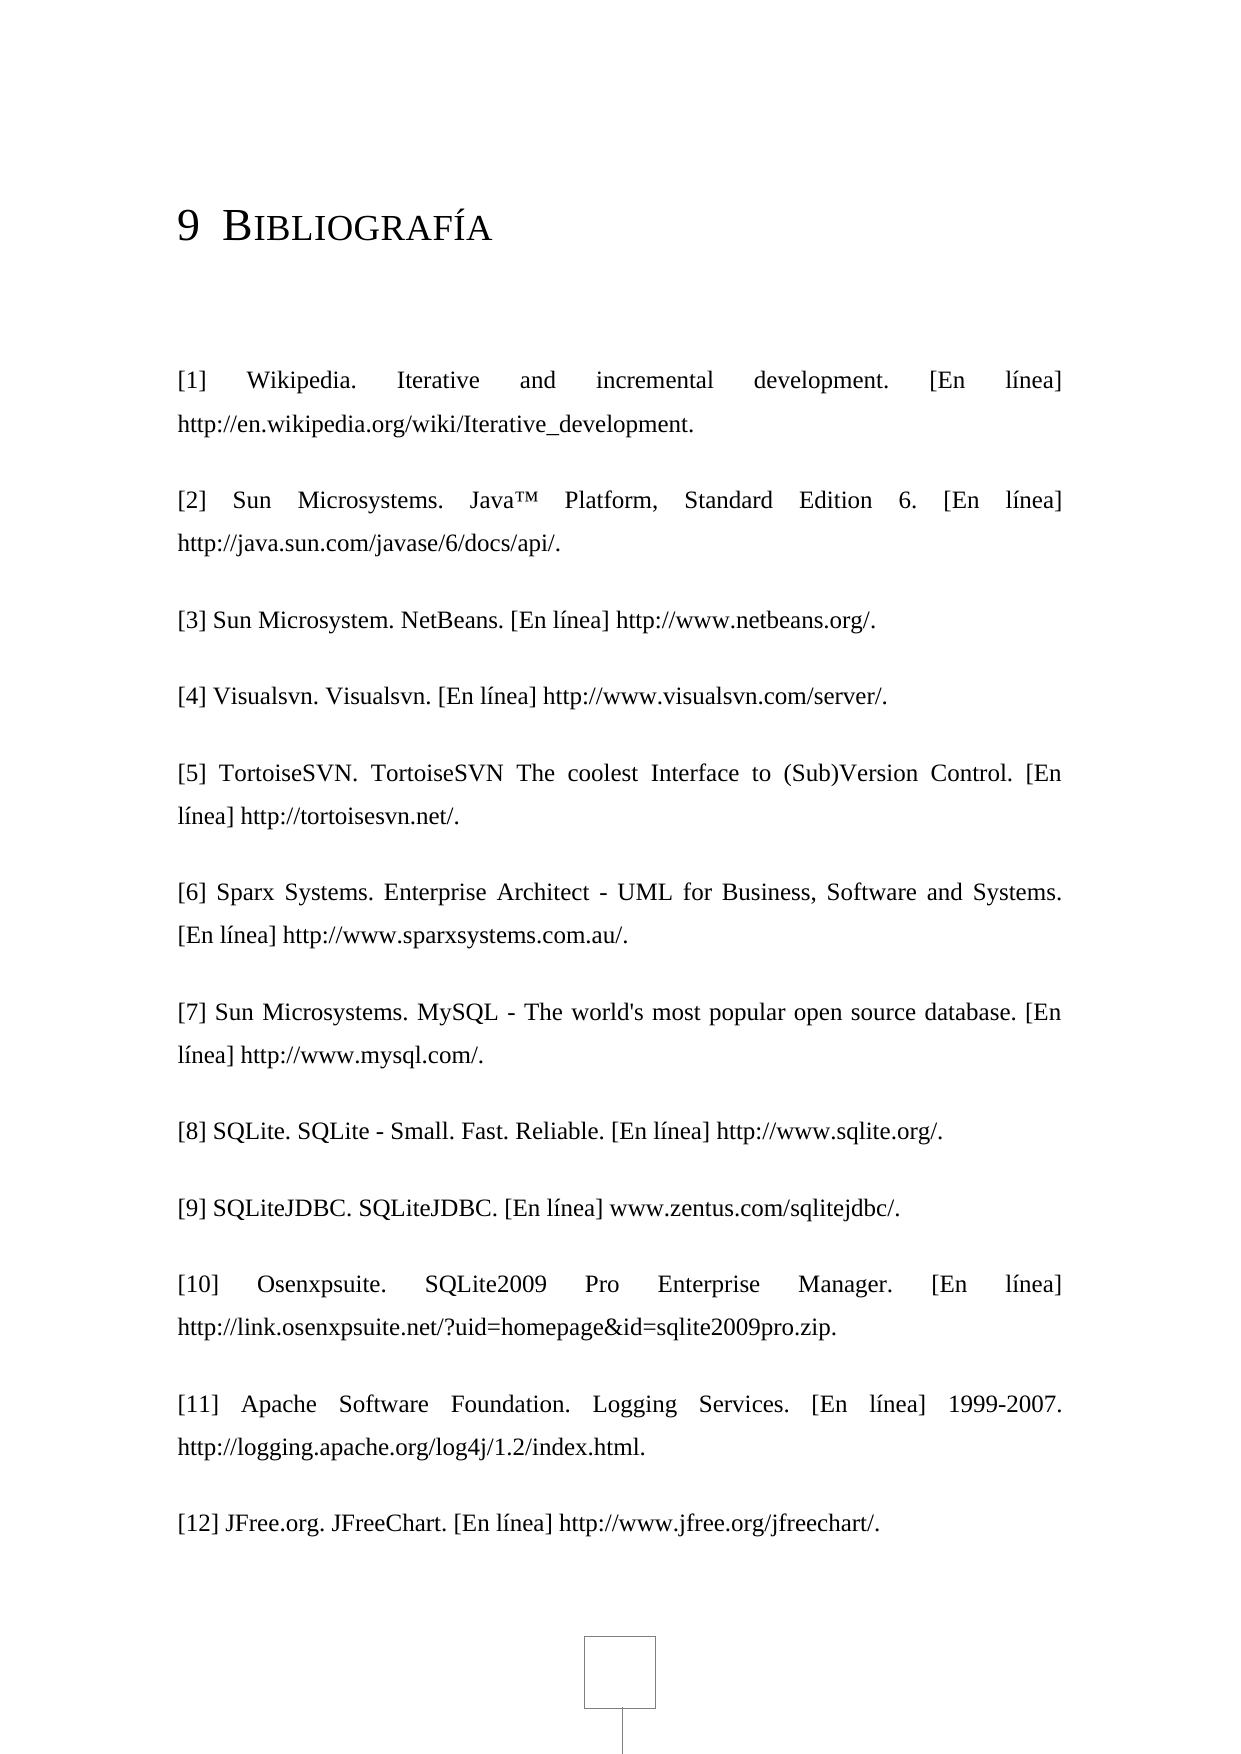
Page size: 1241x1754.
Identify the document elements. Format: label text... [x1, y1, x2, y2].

subtitle Bibliografía [177, 198, 1063, 250]
